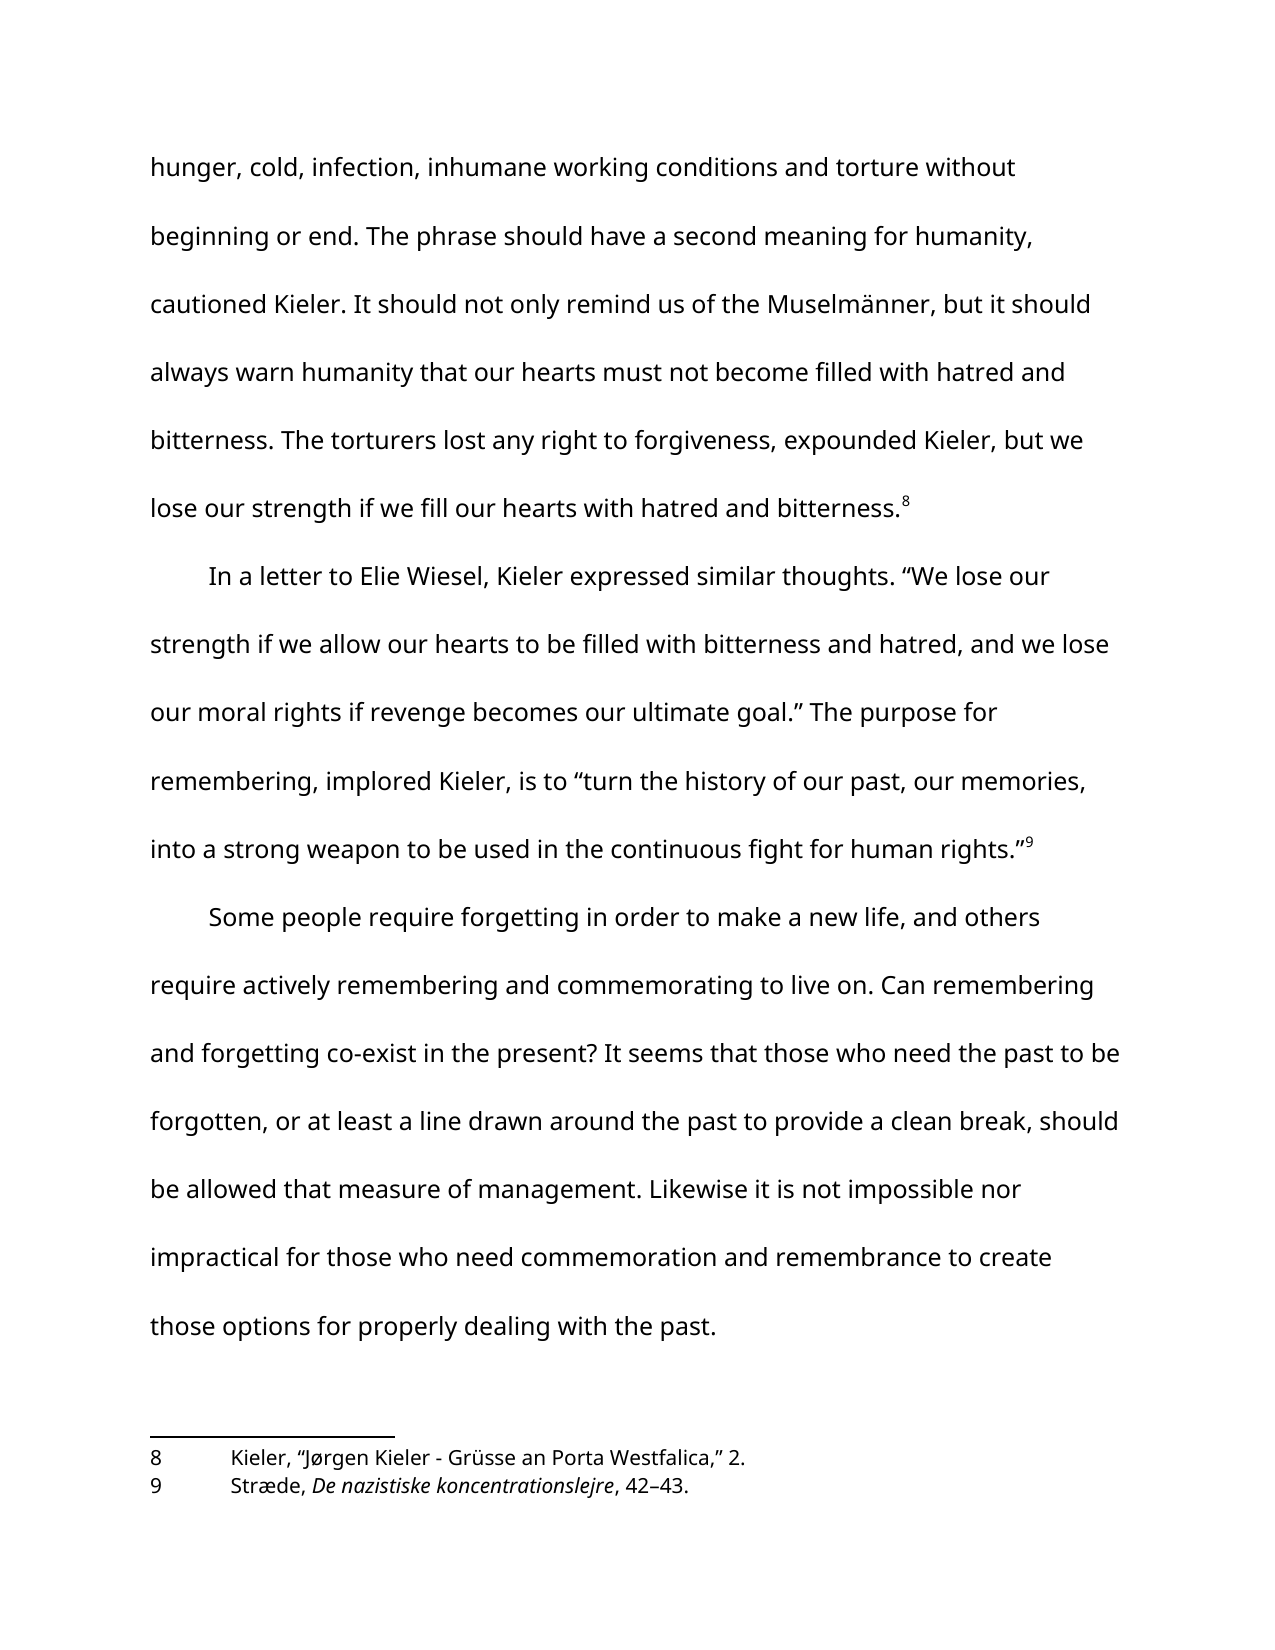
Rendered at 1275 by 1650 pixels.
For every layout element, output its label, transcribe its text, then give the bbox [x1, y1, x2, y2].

text In a letter to Elie Wiesel, Kieler expressed similar thoughts. “We lose our strength if we allow our hearts to be filled with bitterness and hatred, and we lose our moral rights if revenge becomes our ultimate goal.” The purpose for remembering, implored Kieler, is to “turn the history of our past, our memories, into a strong weapon to be used in the continuous fight for human rights.” [150, 559, 1125, 865]
text Some people require forgetting in order to make a new life, and others require actively remembering and commemorating to live on. Can remembering and forgetting co-exist in the present? It seems that those who need the past to be forgotten, or at least a line drawn around the past to provide a clean break, should be allowed that measure of management. Likewise it is not impossible nor impractical for those who need commemoration and remembrance to create those options for properly dealing with the past. [150, 899, 1125, 1342]
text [150, 150, 1125, 525]
